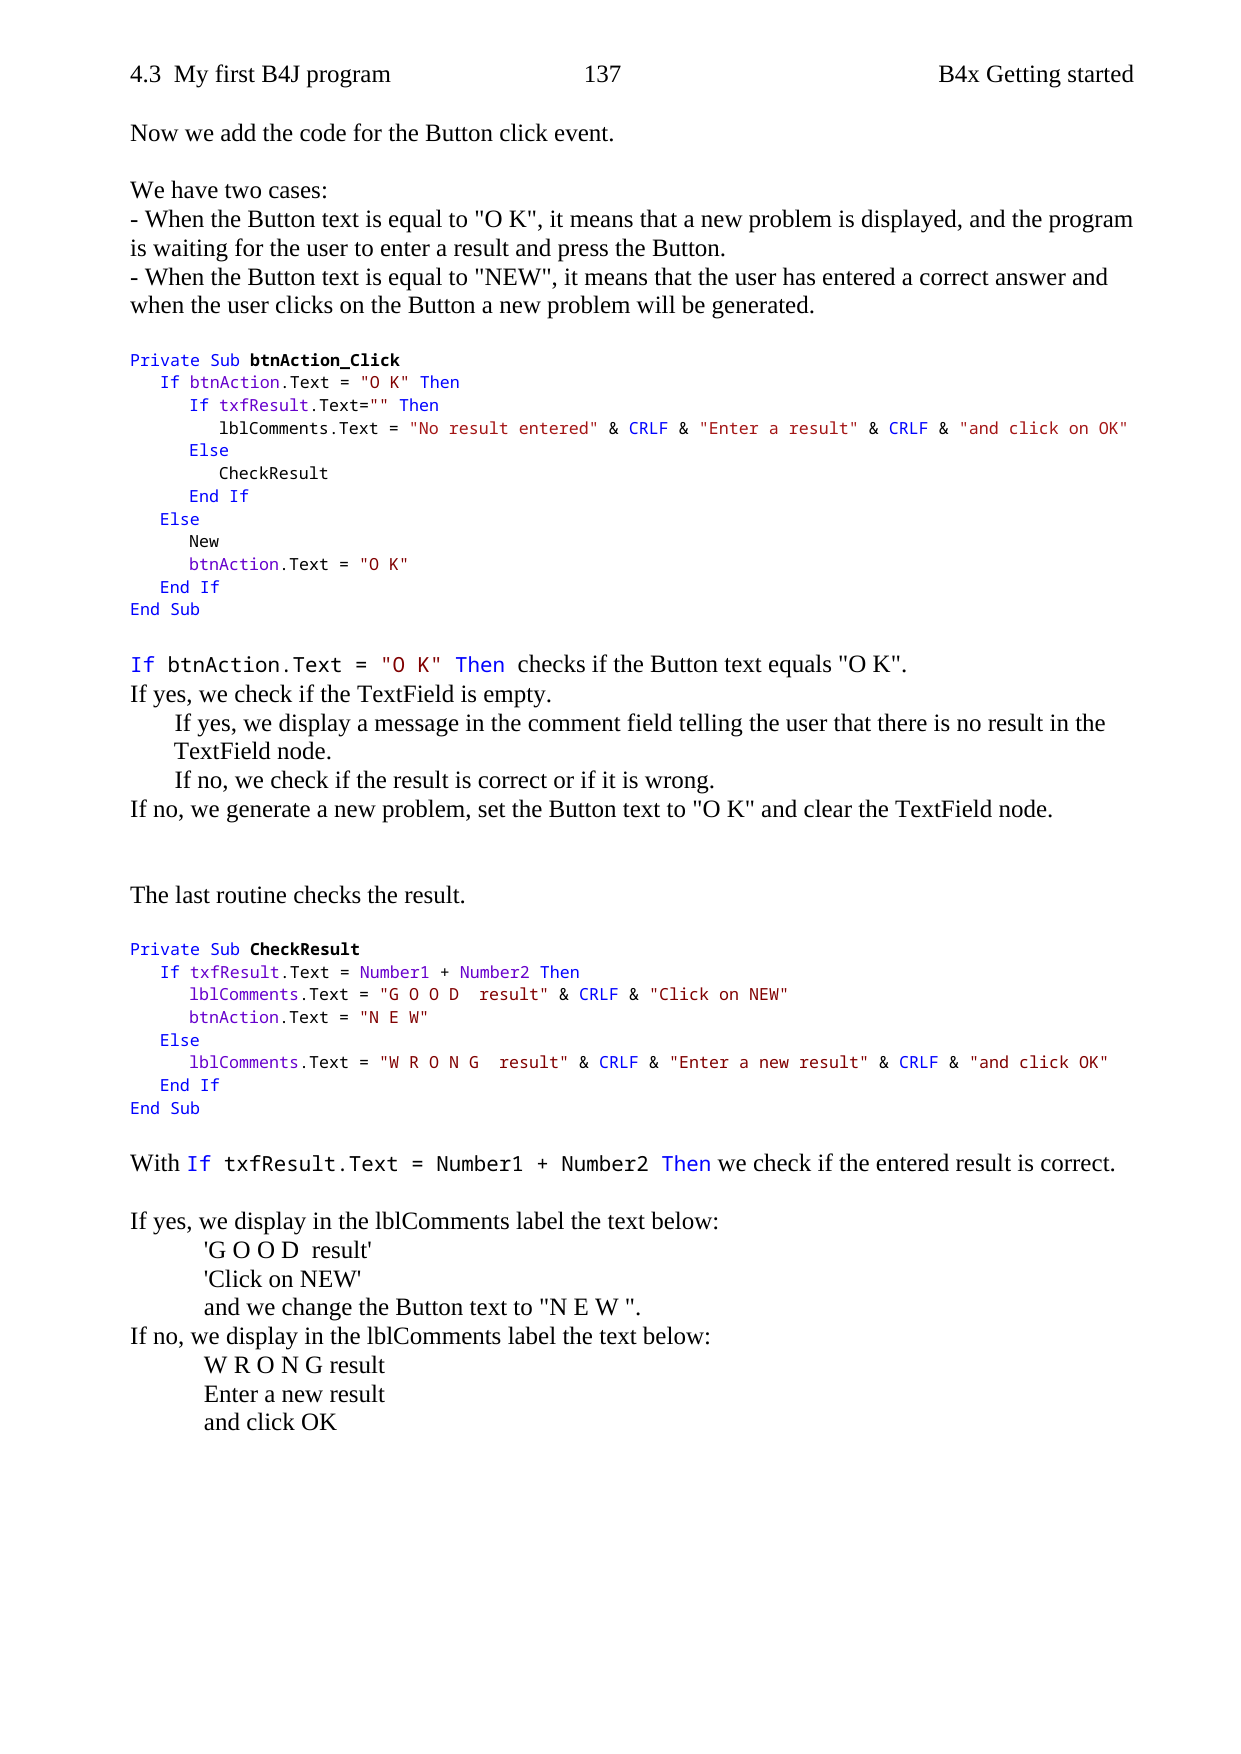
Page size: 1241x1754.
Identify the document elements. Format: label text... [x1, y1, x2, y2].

text If btnAction.Text = "O K" Then [130, 371, 1134, 393]
text If no, we check if the result is correct or if it is wrong. [130, 765, 1134, 794]
text If no, we generate a new problem, set the Button text to "O K" and clear the TextField node. [130, 794, 1134, 823]
text and click OK [130, 1407, 1134, 1436]
text If no, we display in the lblComments label the text below: [130, 1321, 1134, 1350]
text If yes, we display a message in the comment field telling the user that there is no result in the TextField node. [130, 708, 1134, 765]
text If yes, we check if the TextField is empty. [130, 679, 1134, 708]
text - When the Button text is equal to "NEW", it means that the user has entered a correct answer and when the user clicks on the Button a new problem will be generated. [130, 262, 1134, 319]
text lblComments.Text = "No result entered" & CRLF & "Enter a result" & CRLF & "and click on OK" [130, 416, 1134, 439]
text Else [130, 507, 1134, 530]
text The last routine checks the result. [130, 880, 1134, 909]
text Private Sub btnAction_Click [130, 348, 1134, 371]
text W R O N G result [130, 1350, 1134, 1379]
text New [130, 530, 1134, 552]
text btnAction.Text = "O K" [130, 552, 1134, 575]
text CheckResult [130, 462, 1134, 484]
text Now we add the code for the Button click event. [130, 118, 1134, 147]
text 'G O O D result' [130, 1235, 1134, 1264]
text lblComments.Text = "G O O D result" & CRLF & "Click on NEW" [130, 983, 1134, 1006]
text btnAction.Text = "N E W" [130, 1006, 1134, 1028]
text We have two cases: [130, 176, 1134, 204]
text Private Sub CheckResult [130, 938, 1134, 960]
text With If txfResult.Text = Number1 + Number2 Then we check if the entered result is correct. [130, 1148, 1134, 1177]
text If btnAction.Text = "O K" Then checks if the Button text equals "O K". [130, 649, 1134, 679]
text If txfResult.Text = Number1 + Number2 Then [130, 960, 1134, 983]
text If yes, we display in the lblComments label the text below: [130, 1206, 1134, 1235]
text End If [130, 484, 1134, 507]
text If txfResult.Text="" Then [130, 393, 1134, 416]
text Else [130, 1028, 1134, 1051]
text Else [130, 439, 1134, 462]
text 'Click on NEW' [130, 1264, 1134, 1292]
text lblComments.Text = "W R O N G result" & CRLF & "Enter a new result" & CRLF & "and click OK" [130, 1051, 1134, 1074]
text End If [130, 1074, 1134, 1097]
text and we change the Button text to "N E W ". [130, 1292, 1134, 1321]
text End Sub [130, 598, 1134, 621]
text - When the Button text is equal to "O K", it means that a new problem is displayed, and the program is waiting for the user to enter a result and press the Button. [130, 204, 1134, 262]
text End If [130, 575, 1134, 598]
text End Sub [130, 1097, 1134, 1119]
text Enter a new result [130, 1379, 1134, 1407]
